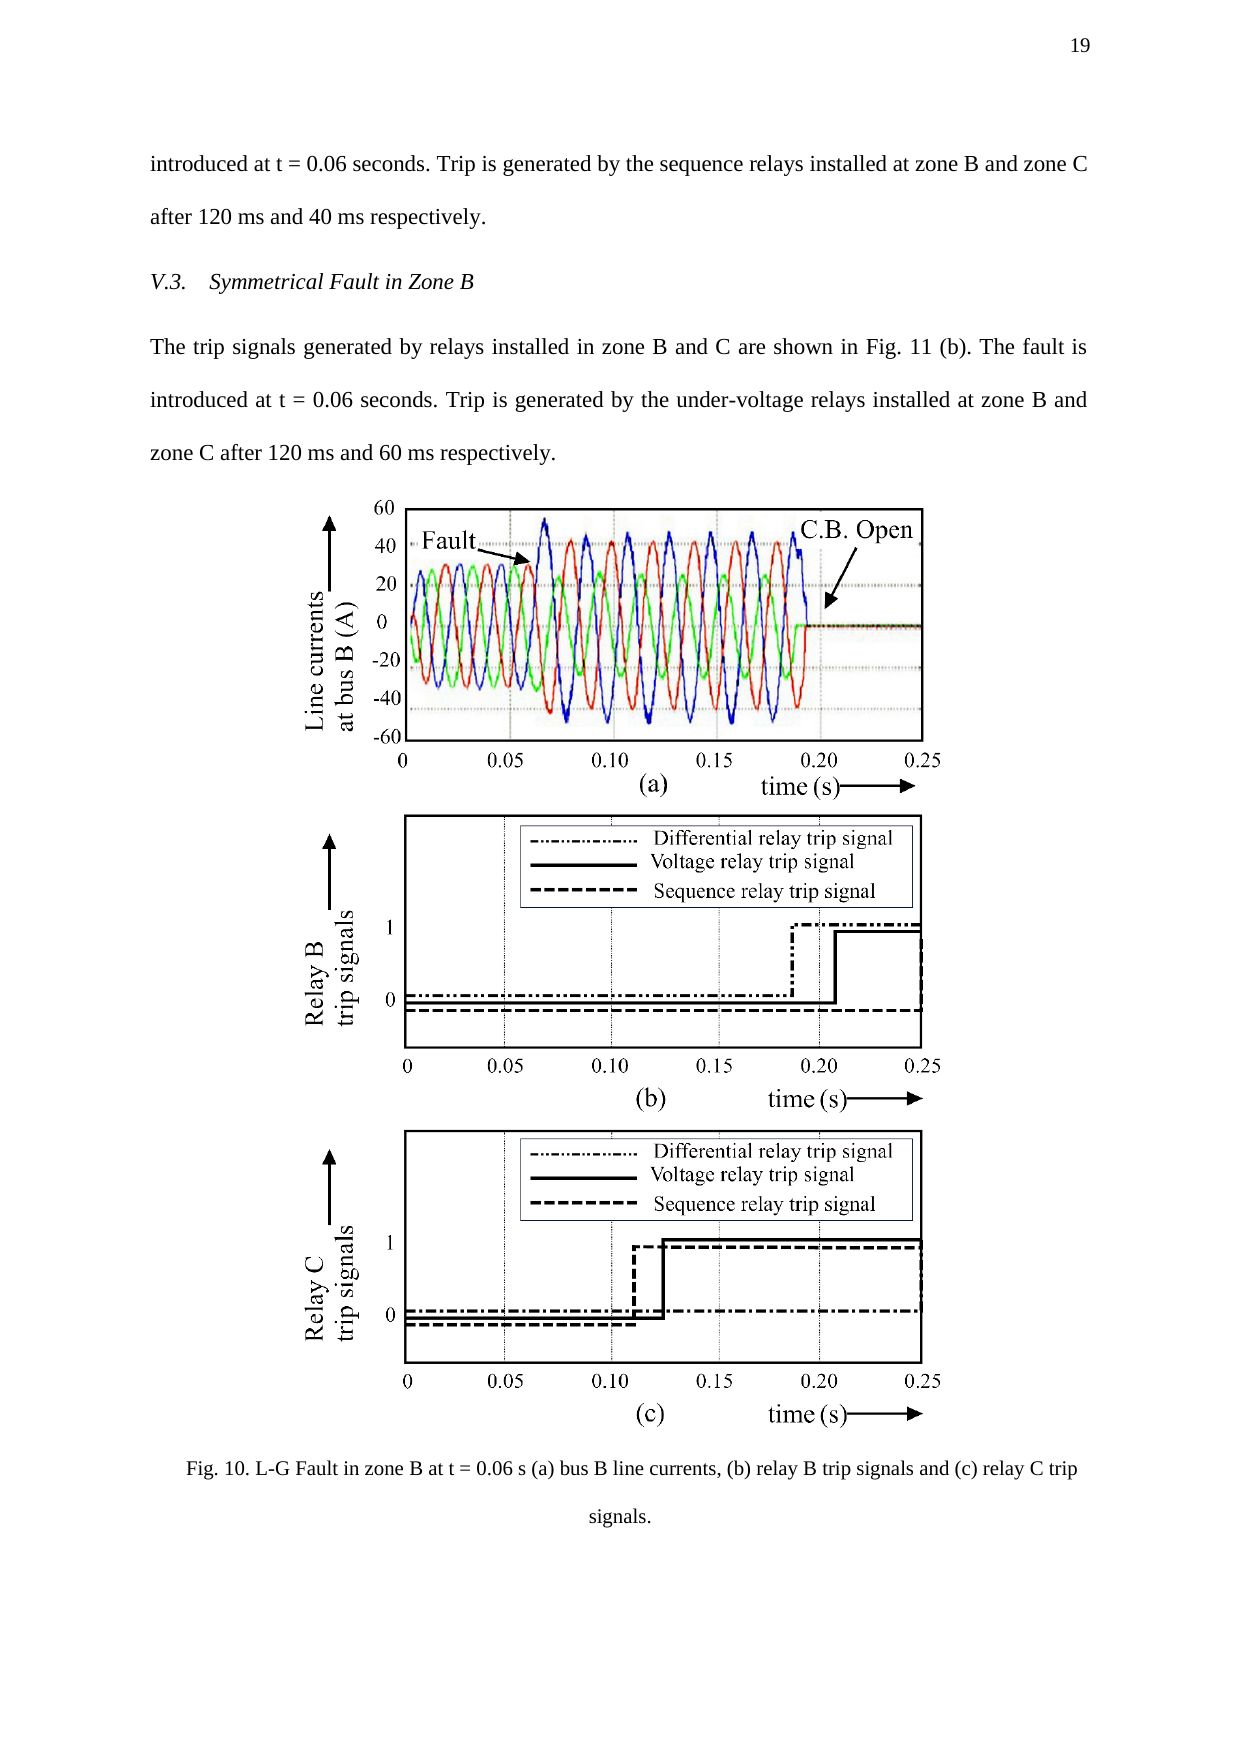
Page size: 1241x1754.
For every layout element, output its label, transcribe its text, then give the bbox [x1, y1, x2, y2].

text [150, 150, 1090, 229]
list Symmetrical Fault in Zone B [150, 268, 1090, 294]
text The trip signals generated by relays installed in zone B and C are shown in Fig. 11 (b). The fault is introduced at t = 0.06 seconds. Trip is generated by the under-voltage relays installed at zone B and zone C after 120 ms and 60 ms respectively. [150, 333, 1090, 465]
text Fig. 10. L-G Fault in zone B at t = 0.06 s (a) bus B line currents, (b) relay B trip signals and (c) relay C trip signals. [150, 1456, 1090, 1528]
picture [295, 491, 945, 1432]
